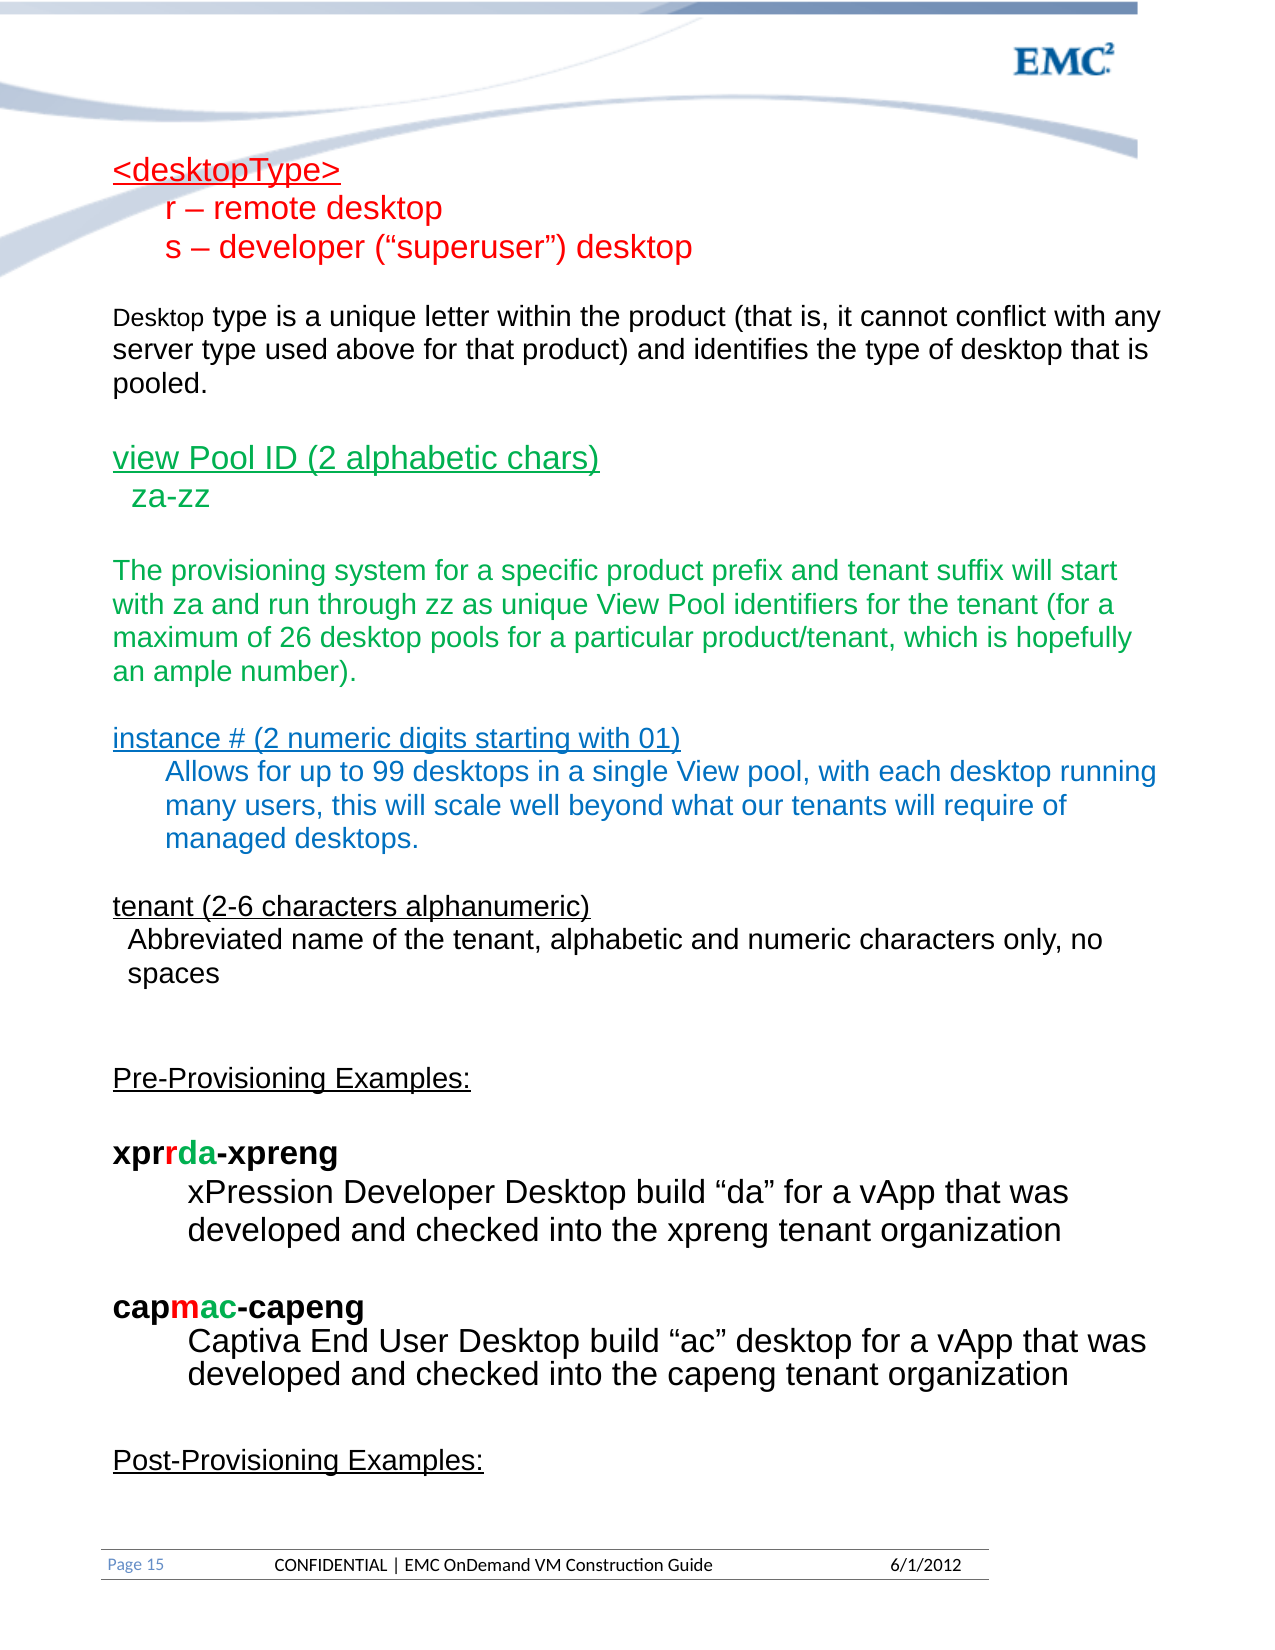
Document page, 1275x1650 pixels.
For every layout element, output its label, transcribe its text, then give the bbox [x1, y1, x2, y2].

text tenant (2-6 characters alphanumeric) [112, 889, 1162, 922]
text Abbreviated name of the tenant, alphabetic and numeric characters only, no spaces [127, 922, 1162, 989]
text view Pool ID (2 alphabetic chars) [112, 438, 1162, 476]
text Allows for up to 99 desktops in a single View pool, with each desktop running many users, this will scale well beyond what our tenants will require of managed desktops. [165, 754, 1162, 855]
text Post-Provisioning Examples: [112, 1443, 1162, 1477]
text r – remote desktop [165, 188, 1162, 227]
text <desktopType> [112, 150, 1162, 188]
text xprrda-xpreng [112, 1133, 1162, 1172]
text za-zz [112, 476, 1162, 515]
text Captiva End User Desktop build “ac” desktop for a vApp that was developed and checked into the capeng tenant organization [187, 1325, 1162, 1392]
text Pre-Provisioning Examples: [112, 1061, 1162, 1095]
text capmac-capeng [112, 1287, 1162, 1325]
text The provisioning system for a specific product prefix and tenant suffix will start with za and run through zz as unique View Pool identifiers for the tenant (for a maximum of 26 desktop pools for a particular product/tenant, which is hopefully an ample number). [112, 553, 1162, 687]
text xPression Developer Desktop build “da” for a vApp that was developed and checked into the xpreng tenant organization [187, 1172, 1162, 1248]
picture [0, 0, 1141, 388]
text s – developer (“superuser”) desktop [165, 227, 1162, 265]
text instance # (2 numeric digits starting with 01) [112, 721, 1162, 754]
text Desktop type is a unique letter within the product (that is, it cannot conflict with any server type used above for that product) and identifies the type of desktop that is pooled. [112, 299, 1162, 399]
